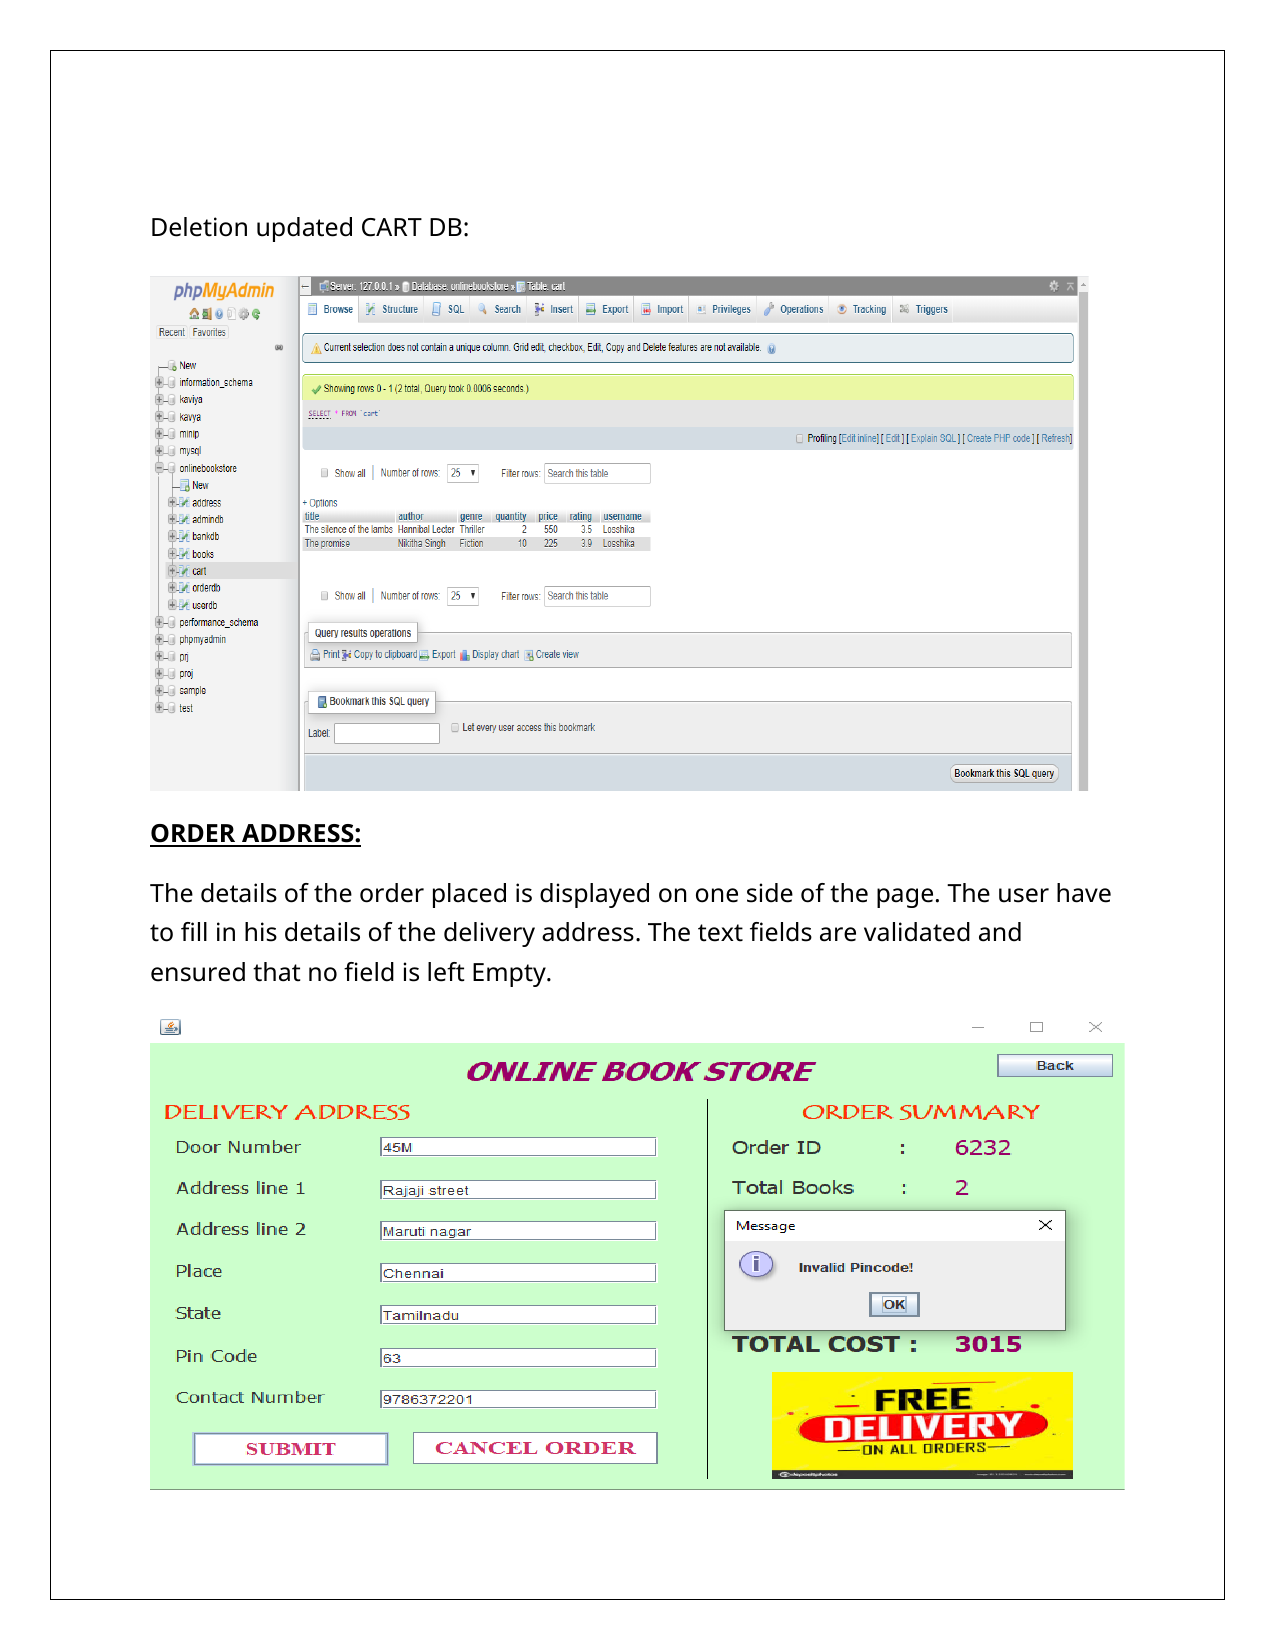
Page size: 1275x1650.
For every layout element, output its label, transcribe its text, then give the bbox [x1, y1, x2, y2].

text Deletion updated CART DB: [150, 210, 1125, 244]
text The details of the order placed is displayed on one side of the page. The user have to fill in his details of the delivery address. The text fields are validated and ensured that no field is left Empty. [150, 876, 1125, 988]
text ORDER ADDRESS: [150, 816, 1125, 850]
picture [150, 1014, 1125, 1490]
picture [150, 270, 1089, 791]
